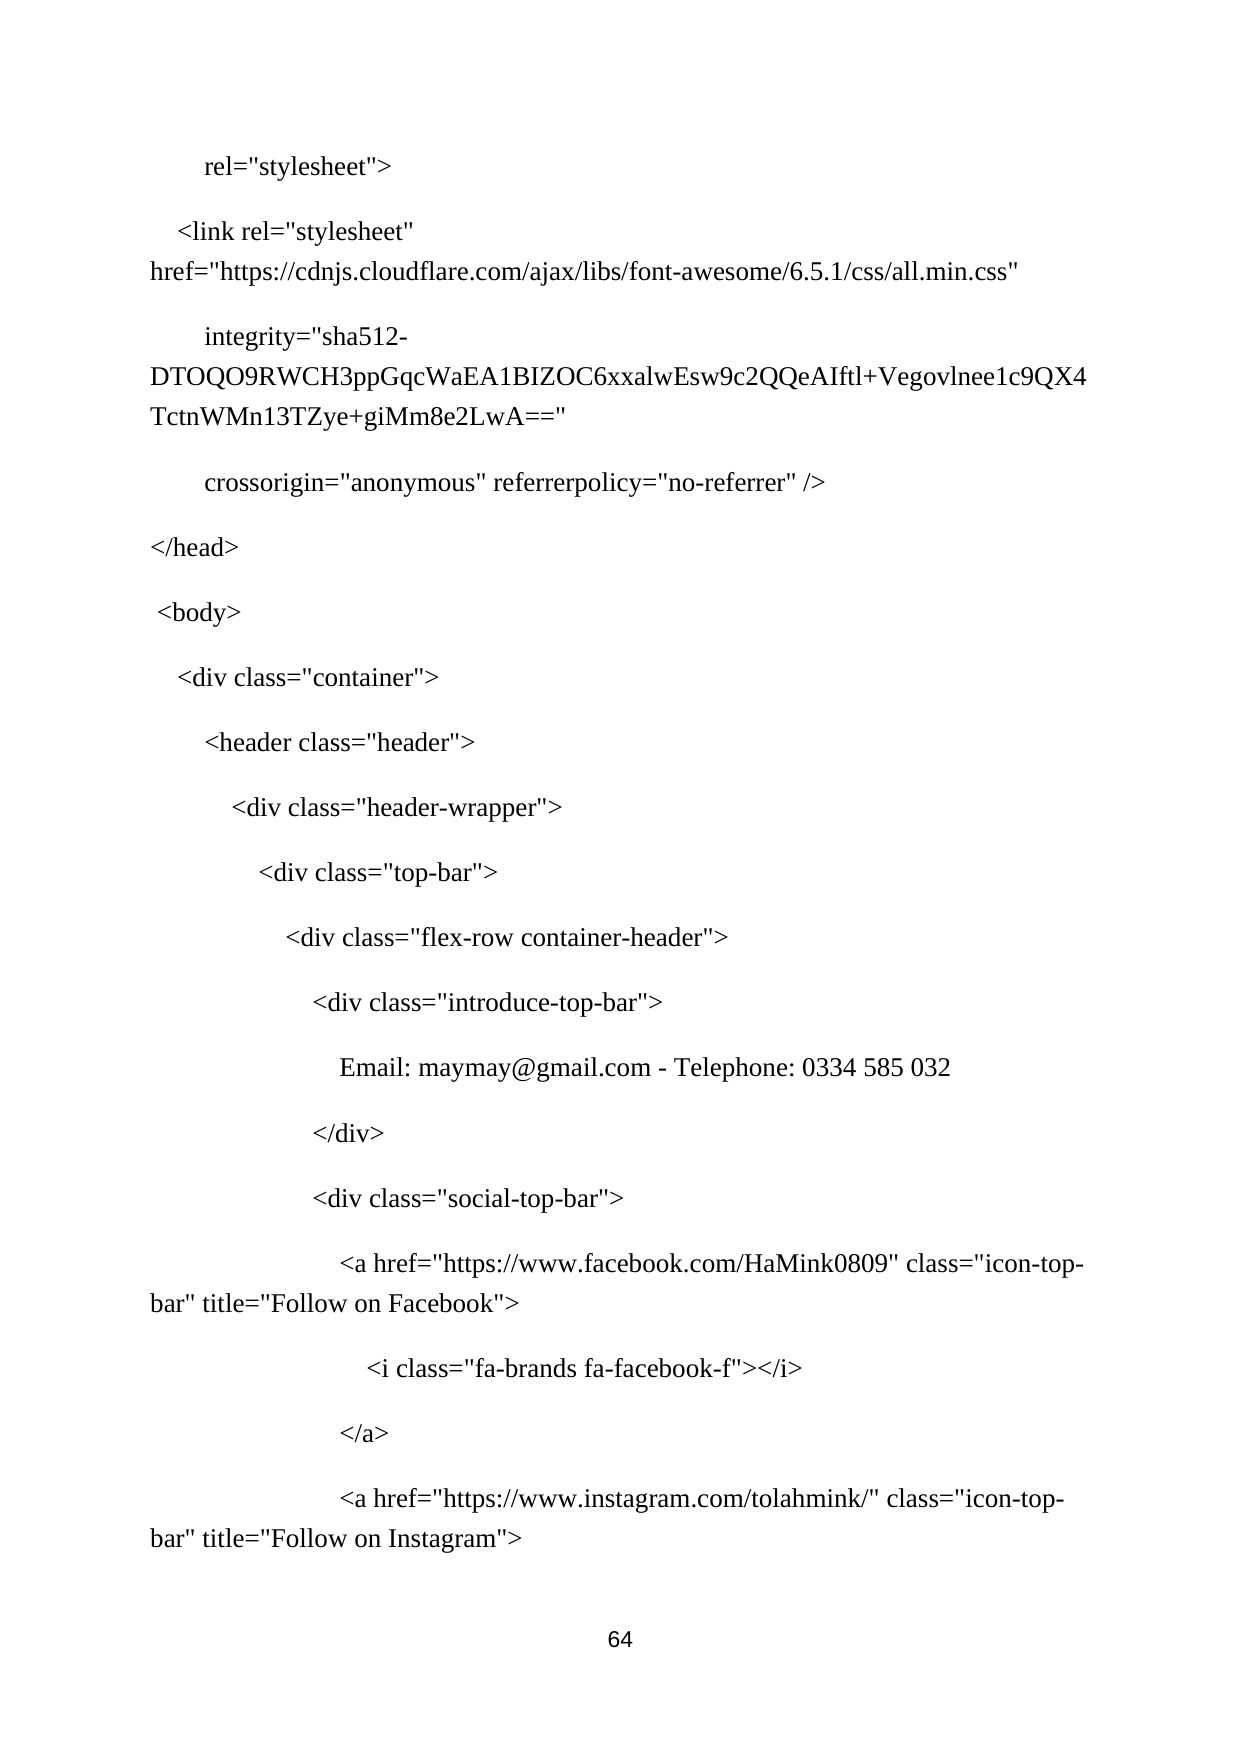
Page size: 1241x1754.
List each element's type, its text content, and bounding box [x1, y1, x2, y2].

text <a href="https://www.instagram.com/tolahmink/" class="icon-top-bar" title="Follow on Instagram"> [150, 1482, 1090, 1553]
text <body> [150, 596, 1090, 627]
text <div class="top-bar"> [150, 856, 1090, 887]
text </a> [150, 1417, 1090, 1448]
text <div class="header-wrapper"> [150, 791, 1090, 822]
text <div class="introduce-top-bar"> [150, 986, 1090, 1018]
text rel="stylesheet"> [150, 150, 1090, 181]
text <div class="social-top-bar"> [150, 1182, 1090, 1213]
text </head> [150, 531, 1090, 562]
text Email: maymay@gmail.com - Telephone: 0334 585 032 [150, 1052, 1090, 1083]
text crossorigin="anonymous" referrerpolicy="no-referrer" /> [150, 466, 1090, 497]
text <link rel="stylesheet" href="https://cdnjs.cloudflare.com/ajax/libs/font-awesome/6.5.1/css/all.min.css" [150, 215, 1090, 286]
text <a href="https://www.facebook.com/HaMink0809" class="icon-top-bar" title="Follow on Facebook"> [150, 1247, 1090, 1318]
text <header class="header"> [150, 726, 1090, 757]
text <i class="fa-brands fa-facebook-f"></i> [150, 1352, 1090, 1383]
text <div class="flex-row container-header"> [150, 921, 1090, 952]
text integrity="sha512-DTOQO9RWCH3ppGqcWaEA1BIZOC6xxalwEsw9c2QQeAIftl+Vegovlnee1c9QX4TctnWMn13TZye+giMm8e2LwA==" [150, 320, 1090, 432]
text <div class="container"> [150, 661, 1090, 692]
text </div> [150, 1117, 1090, 1148]
